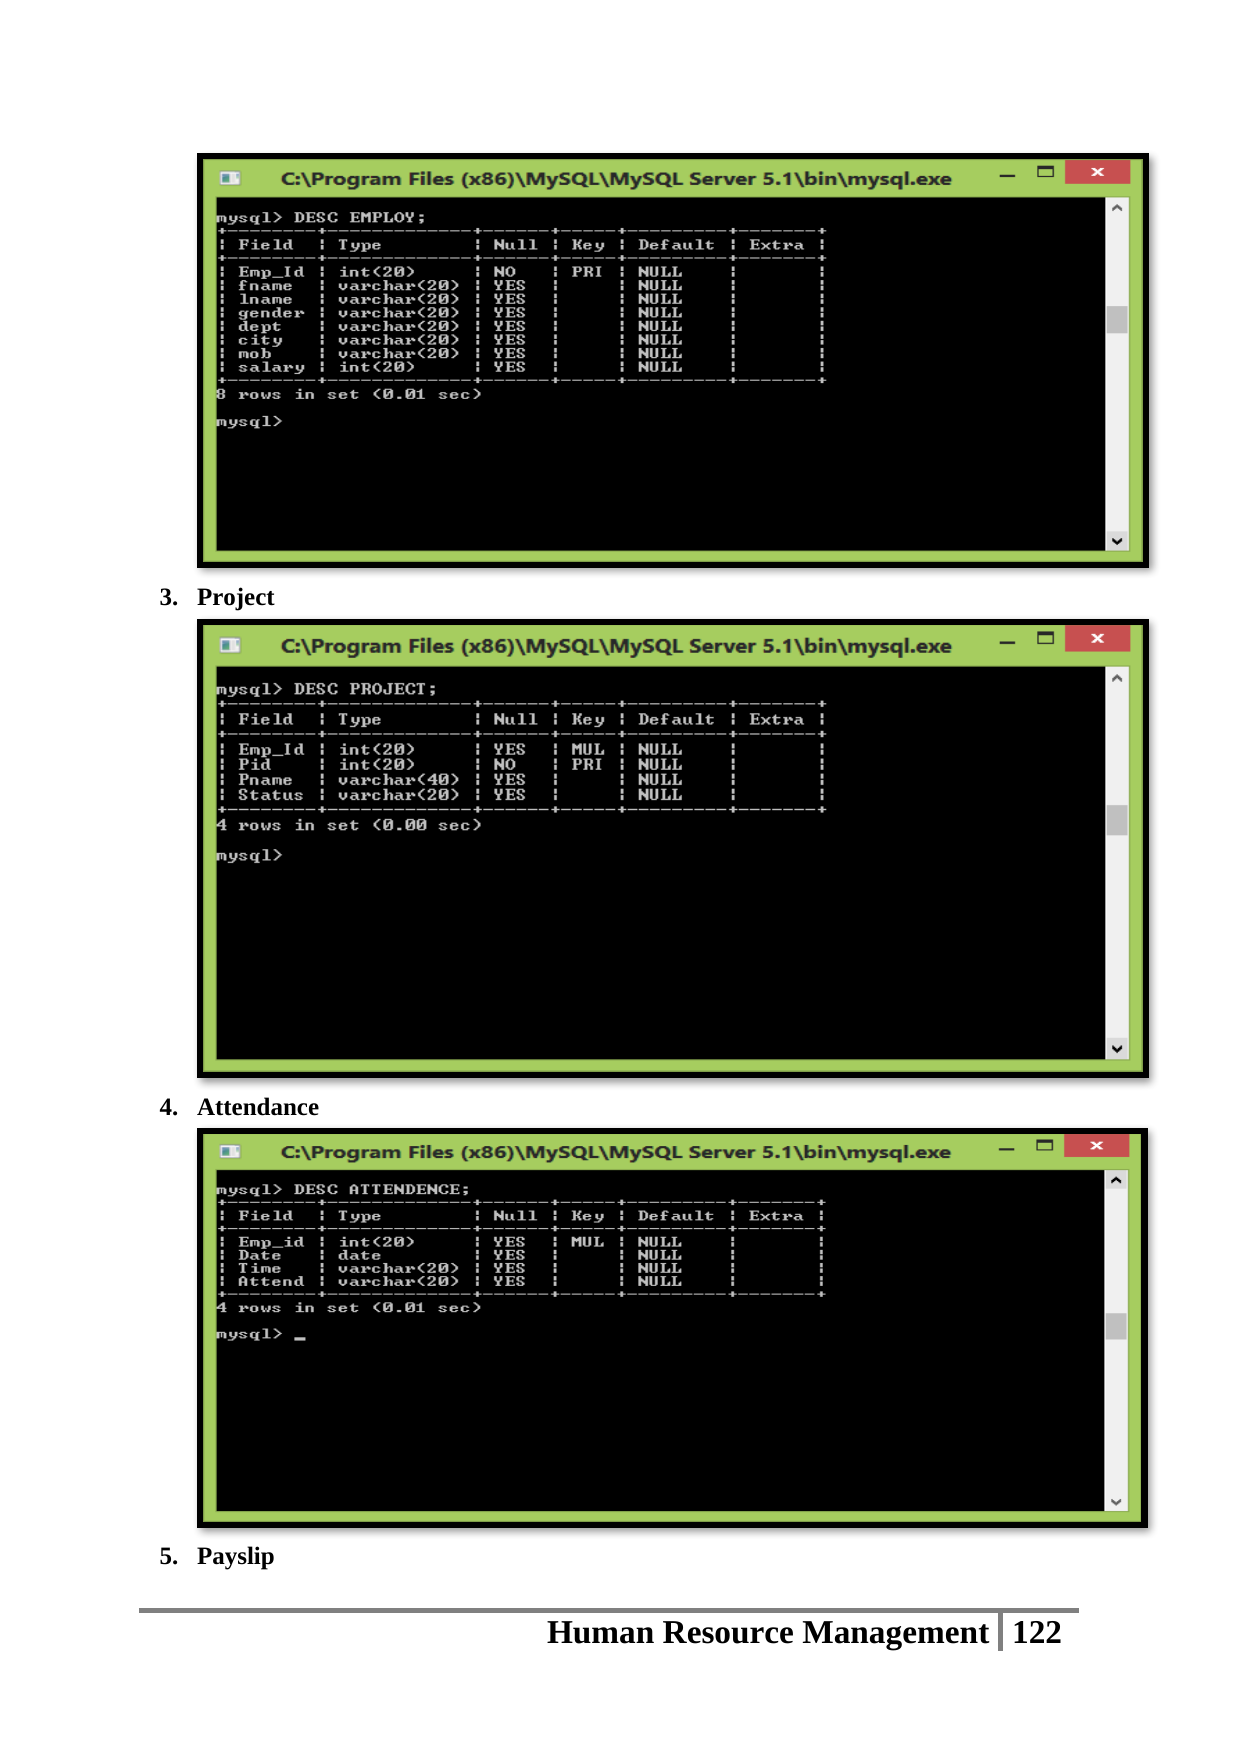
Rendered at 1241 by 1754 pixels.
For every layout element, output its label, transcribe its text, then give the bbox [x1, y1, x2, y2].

picture [203, 1134, 1141, 1522]
picture [203, 625, 1143, 1072]
list Payslip [159, 1541, 1090, 1570]
list Attendance [159, 1092, 1090, 1120]
list Project [159, 582, 1090, 611]
picture [203, 159, 1143, 562]
